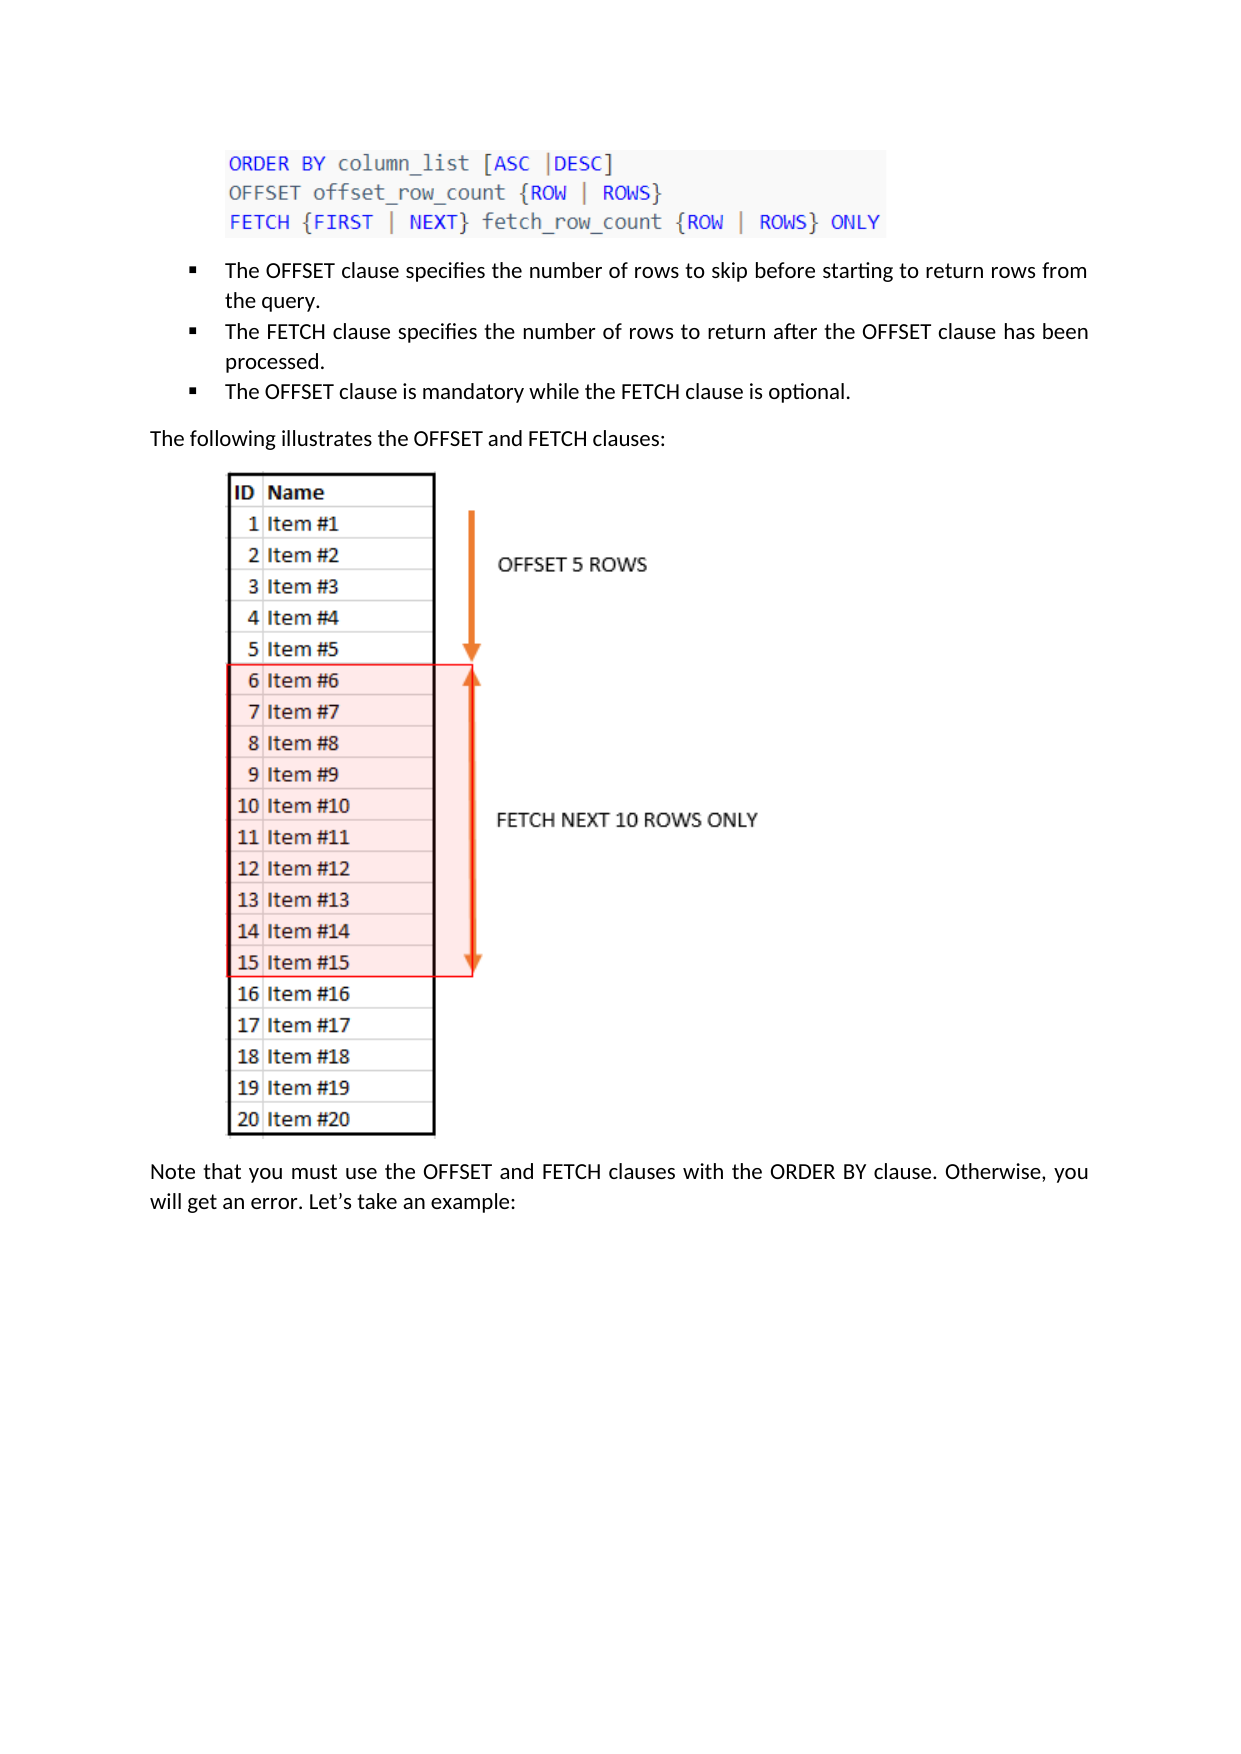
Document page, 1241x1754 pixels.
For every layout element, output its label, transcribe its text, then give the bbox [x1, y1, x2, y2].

picture [225, 471, 761, 1139]
text Note that you must use the OFFSET and FETCH clauses with the ORDER BY clause. Otherwise, you will get an error. Let’s take an example: [150, 1157, 1090, 1215]
text The following illustrates the OFFSET and FETCH clauses: [150, 424, 1090, 452]
list The OFFSET clause specifies the number of rows to skip before starting to return rows from the query. [187, 256, 1090, 314]
picture [225, 150, 887, 238]
list The OFFSET clause is mandatory while the FETCH clause is optional. [187, 377, 1090, 405]
list The FETCH clause specifies the number of rows to return after the OFFSET clause has been processed. [187, 317, 1090, 375]
